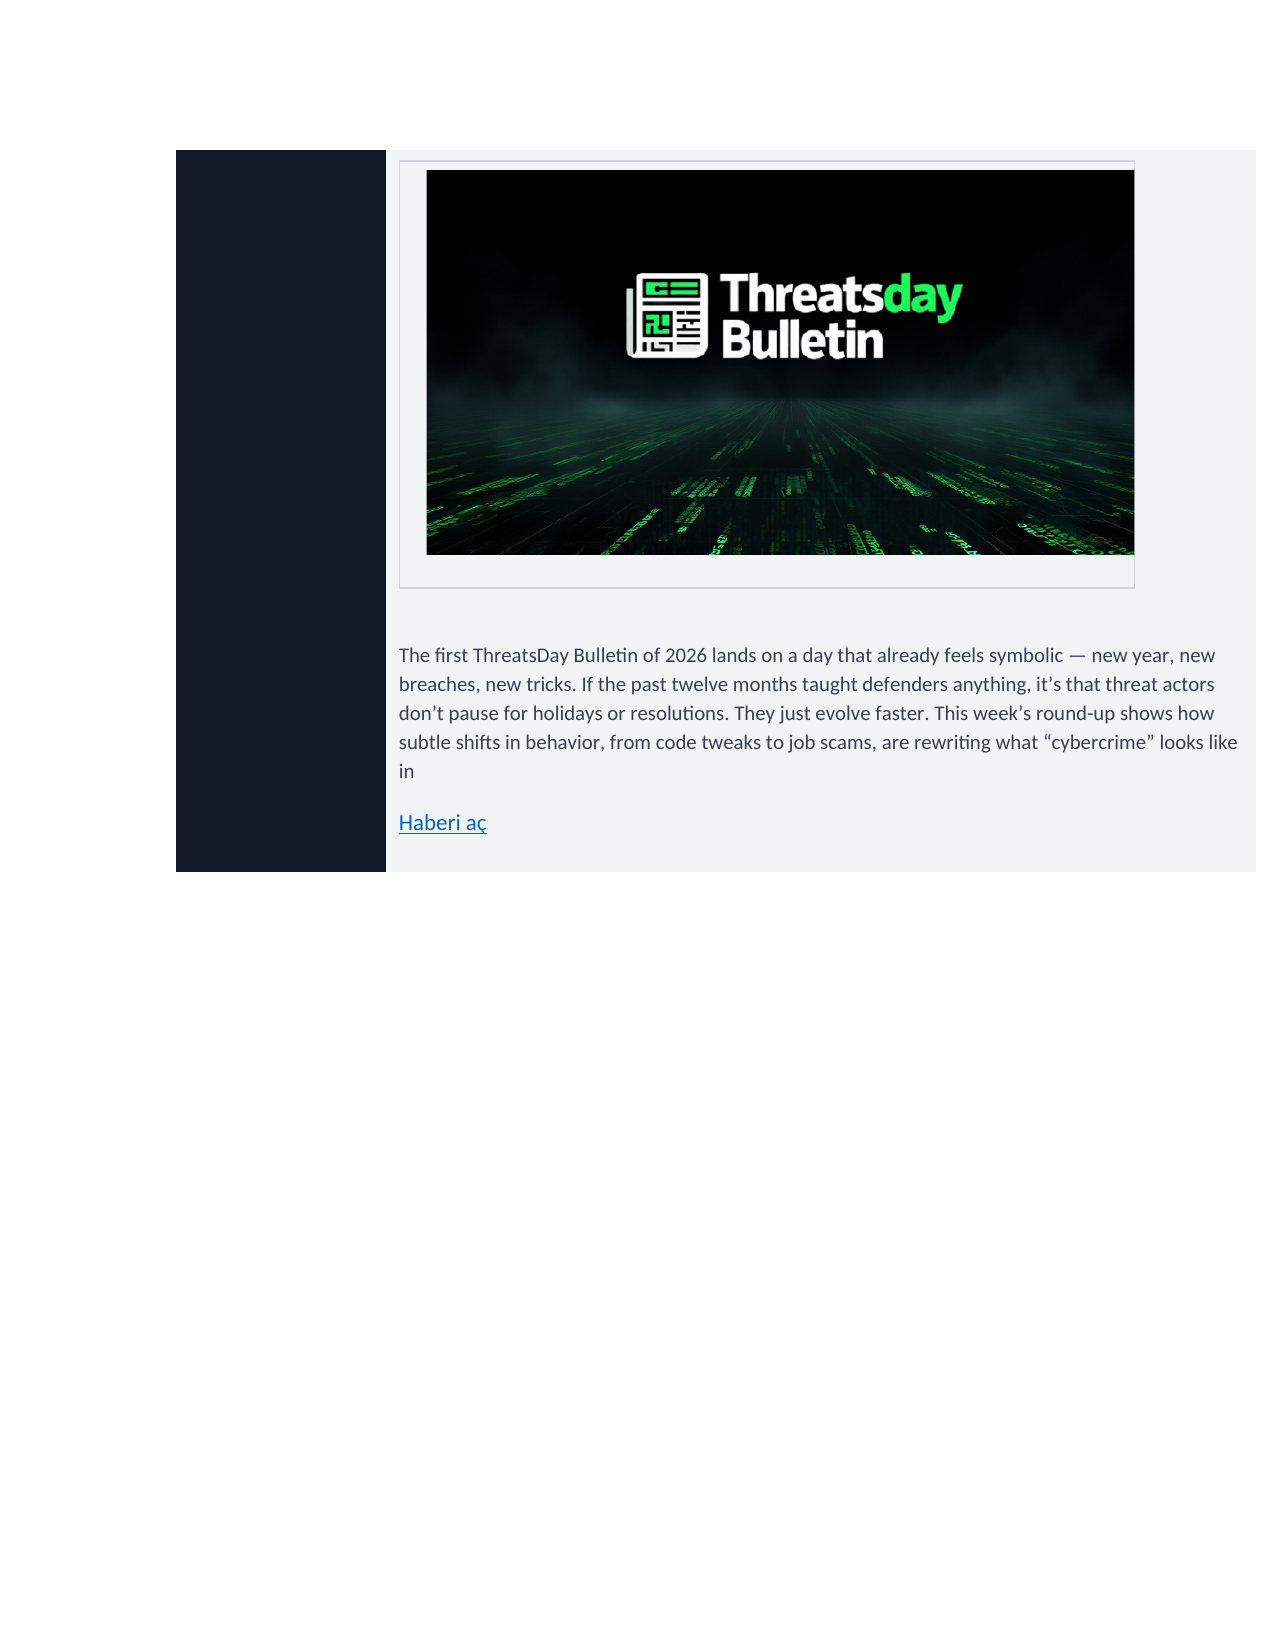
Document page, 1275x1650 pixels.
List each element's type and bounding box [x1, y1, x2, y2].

picture [426, 170, 1135, 555]
table_header [386, 150, 1256, 872]
table_header [176, 150, 386, 872]
